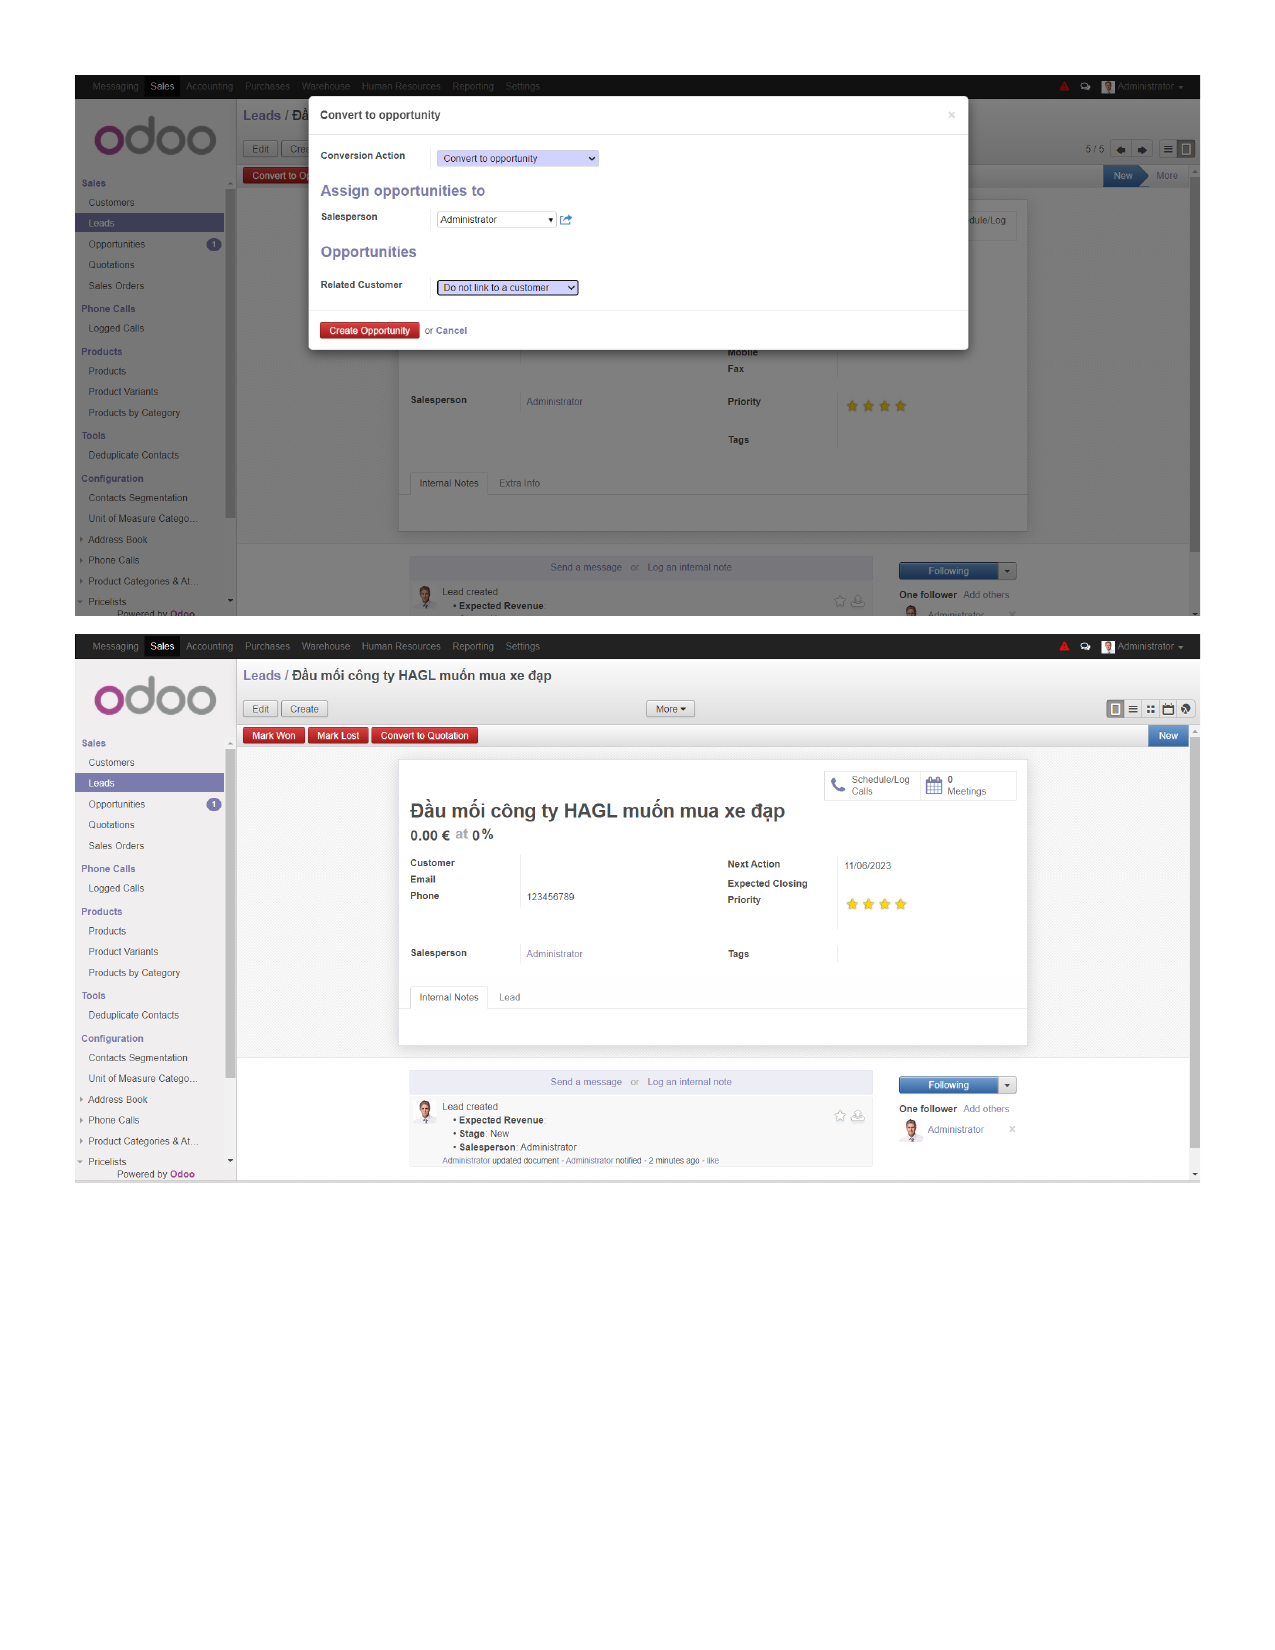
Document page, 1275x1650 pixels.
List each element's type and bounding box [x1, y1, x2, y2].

picture [75, 75, 1200, 616]
picture [75, 634, 1200, 1183]
